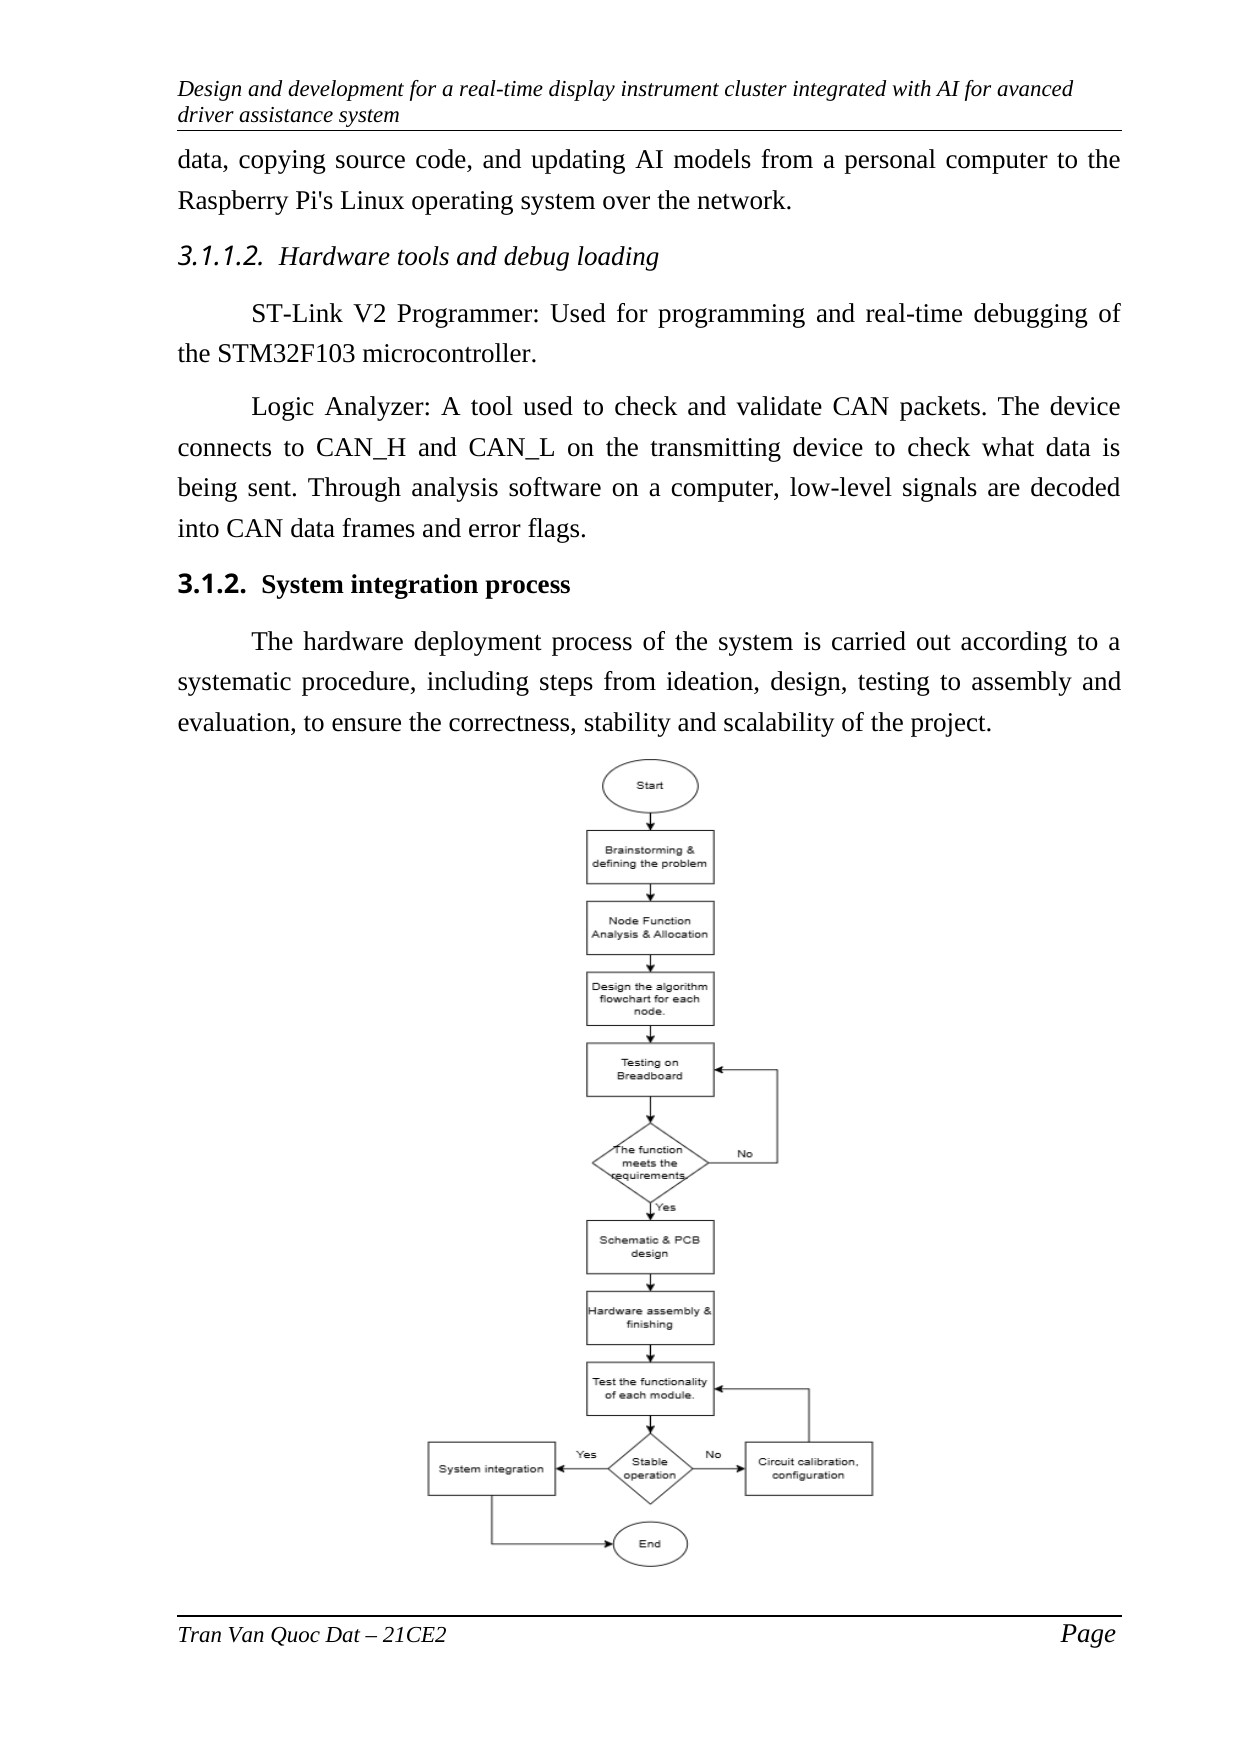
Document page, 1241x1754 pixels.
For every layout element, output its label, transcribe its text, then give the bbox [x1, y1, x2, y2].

text System integration process [177, 564, 1122, 601]
text Hardware tools and debug loading [177, 237, 1122, 273]
text ST-Link V2 Programmer: Used for programming and real-time debugging of the STM32F103 microcontroller. [177, 297, 1122, 369]
text Logic Analyzer: A tool used to check and validate CAN packets. The device connects to CAN_H and CAN_L on the transmitting device to check what data is being sent. Through analysis software on a computer, low-level signals are decoded into CAN data frames and error flags. [177, 390, 1122, 543]
text The hardware deployment process of the system is carried out according to a systematic procedure, including steps from ideation, design, testing to assembly and evaluation, to ensure the correctness, stability and scalability of the project. [177, 625, 1122, 737]
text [177, 143, 1122, 215]
picture [424, 758, 875, 1568]
